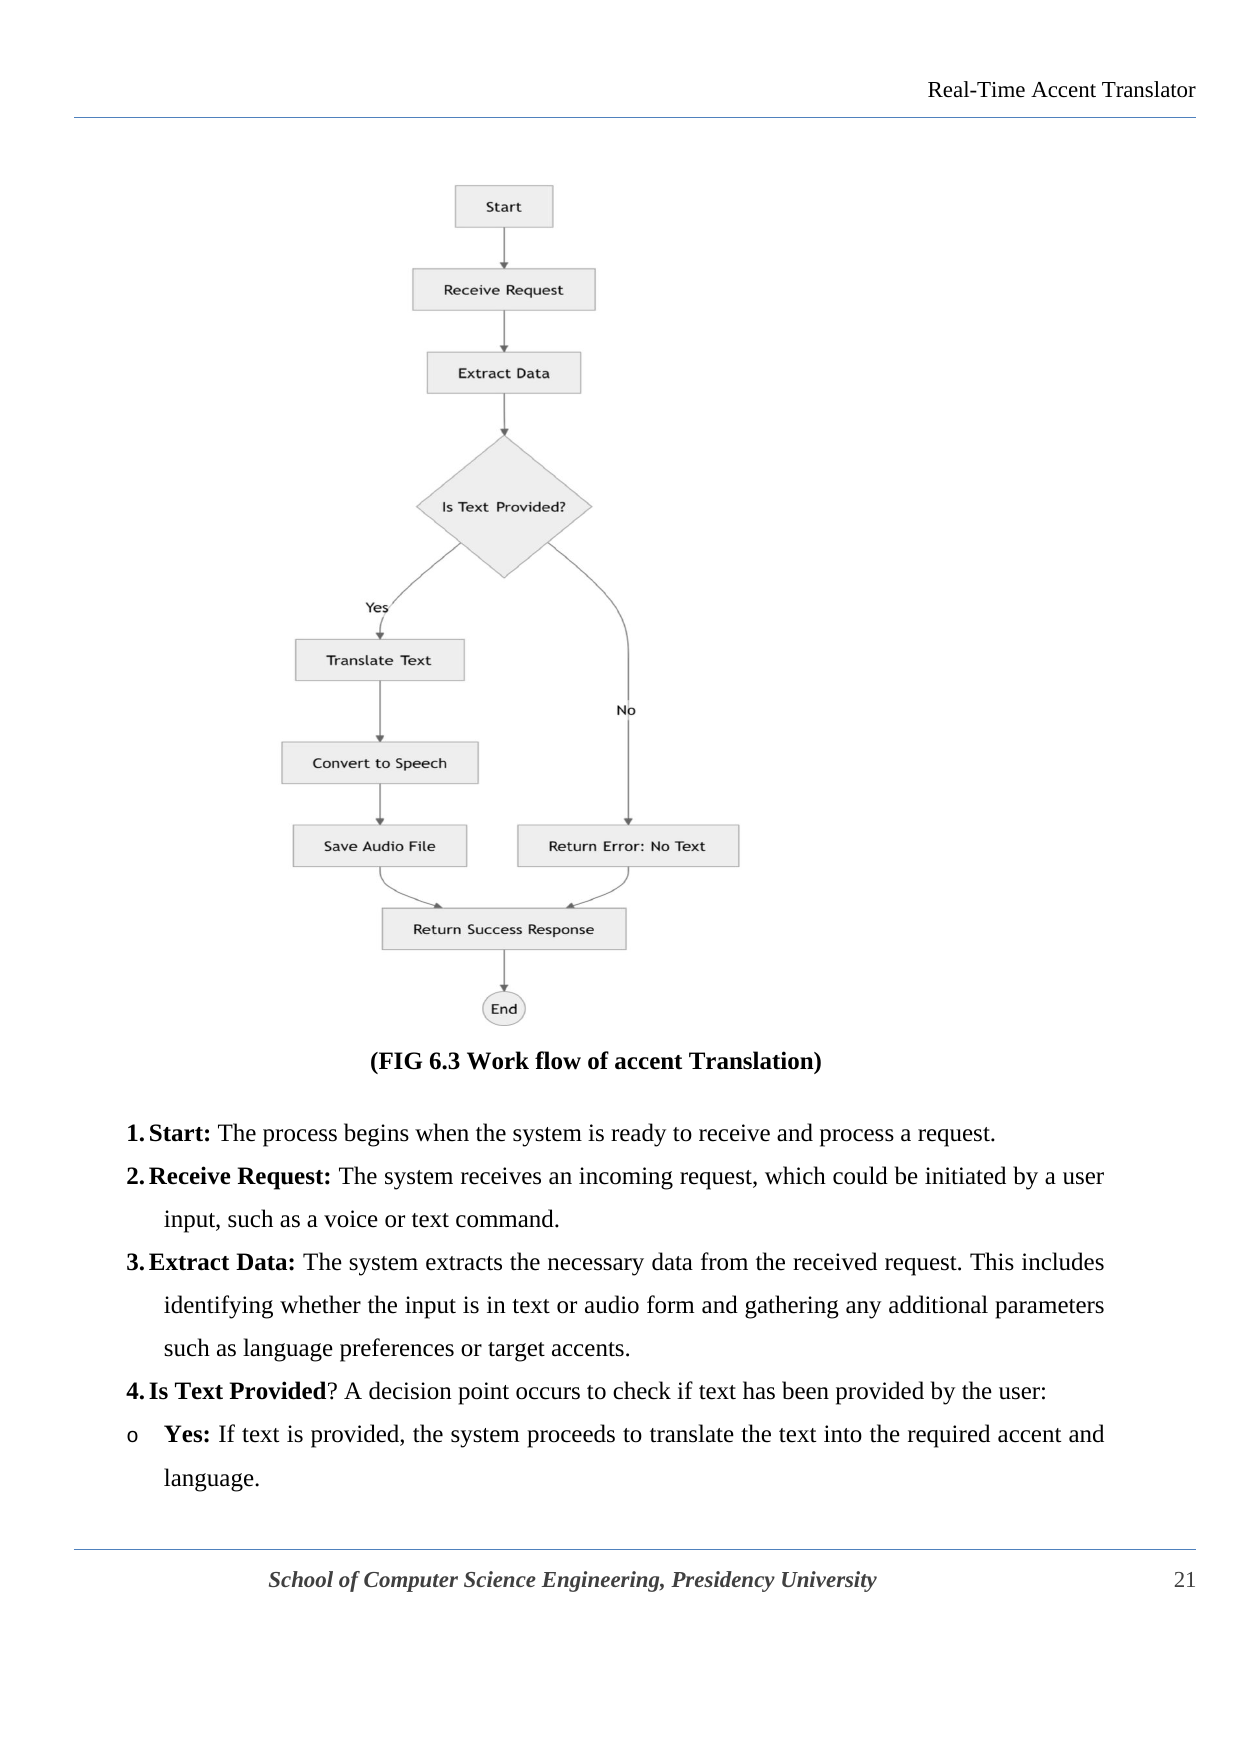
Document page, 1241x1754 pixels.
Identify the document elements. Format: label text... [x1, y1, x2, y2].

list Extract Data: The system extracts the necessary data from the received request. This includes identifying whether the input is in text or audio form and gathering any additional parameters such as language preferences or target accents. [126, 1247, 1106, 1362]
list Yes: If text is provided, the system proceeds to translate the text into the required accent and language. [126, 1419, 1106, 1492]
picture [163, 179, 851, 1026]
text (FIG 6.3 Work flow of accent Translation) [164, 1046, 1106, 1074]
list Start: The process begins when the system is ready to receive and process a request. [126, 1118, 1106, 1146]
list Receive Request: The system receives an incoming request, which could be initiated by a user input, such as a voice or text command. [126, 1161, 1106, 1233]
list Is Text Provided? A decision point occurs to check if text has been provided by the user: [126, 1376, 1106, 1405]
